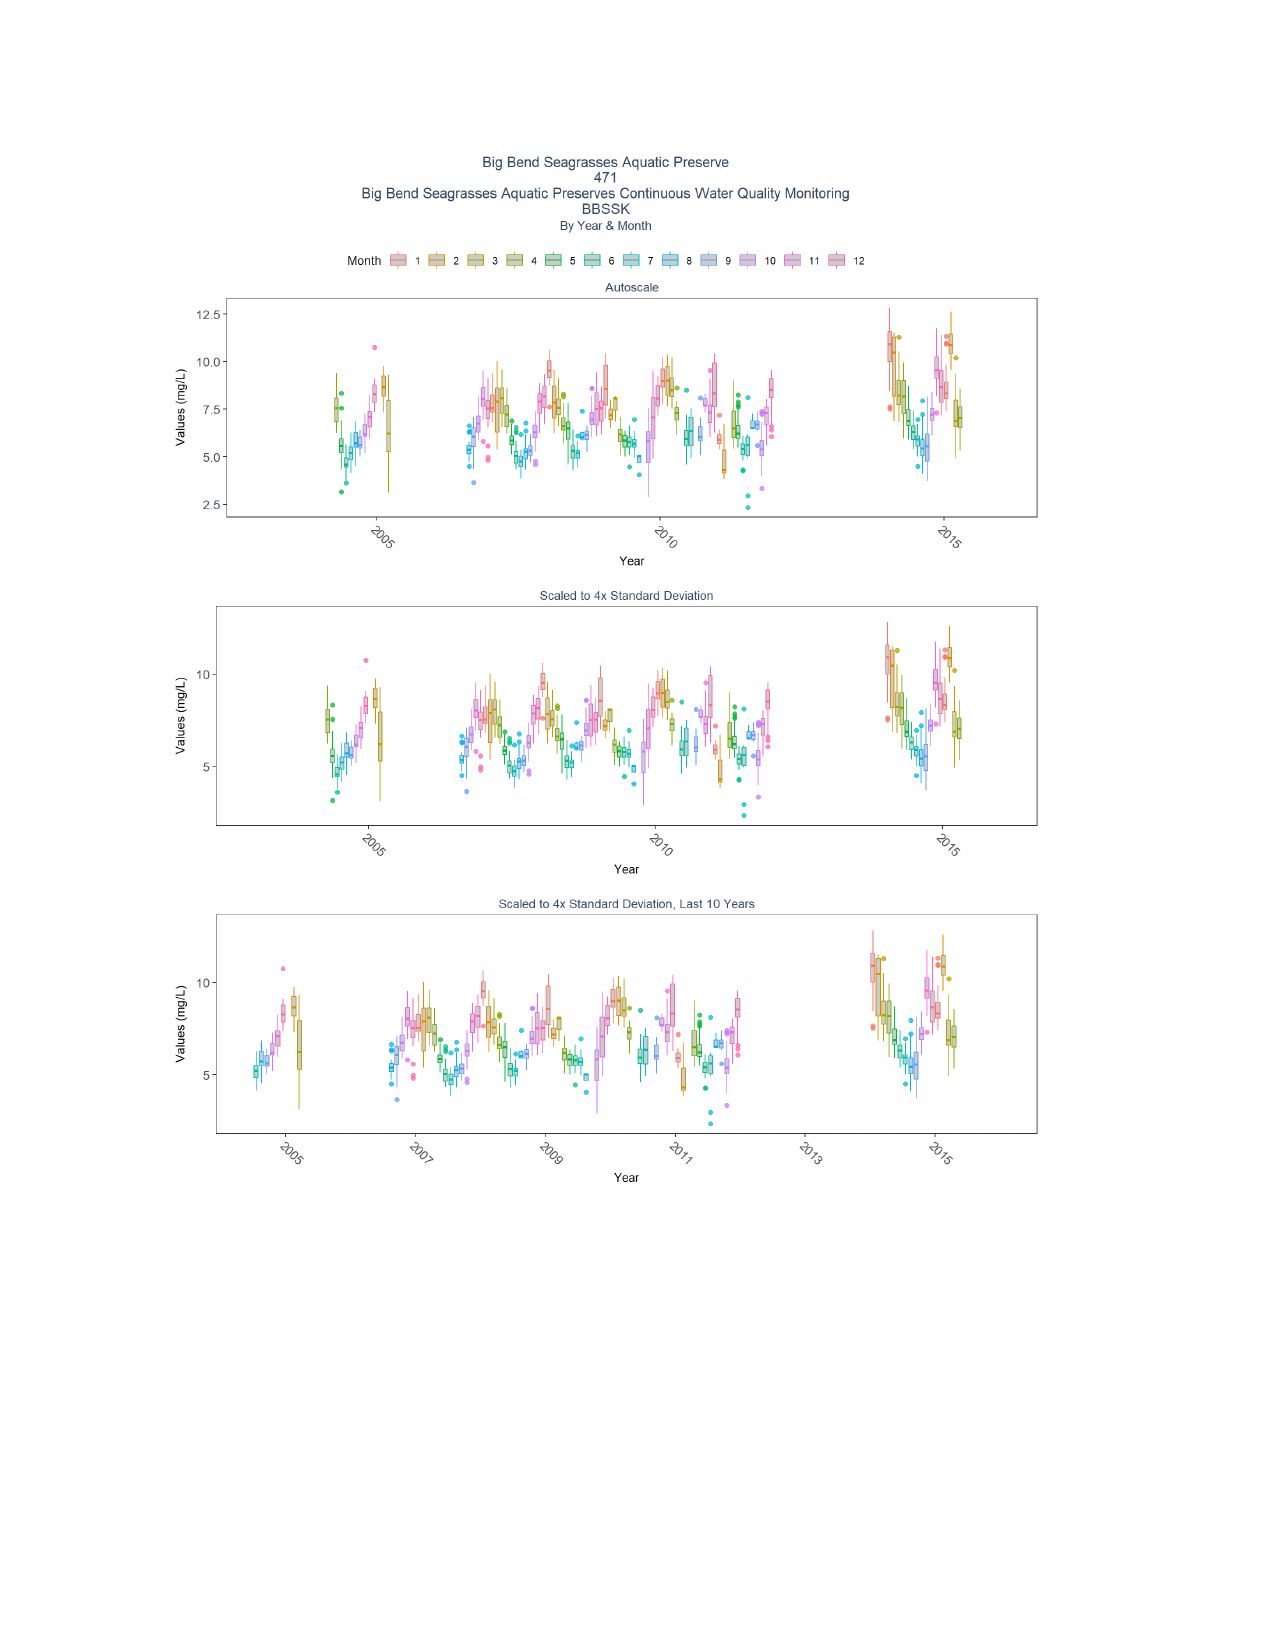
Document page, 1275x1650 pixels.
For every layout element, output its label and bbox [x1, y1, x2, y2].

picture [168, 150, 1044, 1200]
